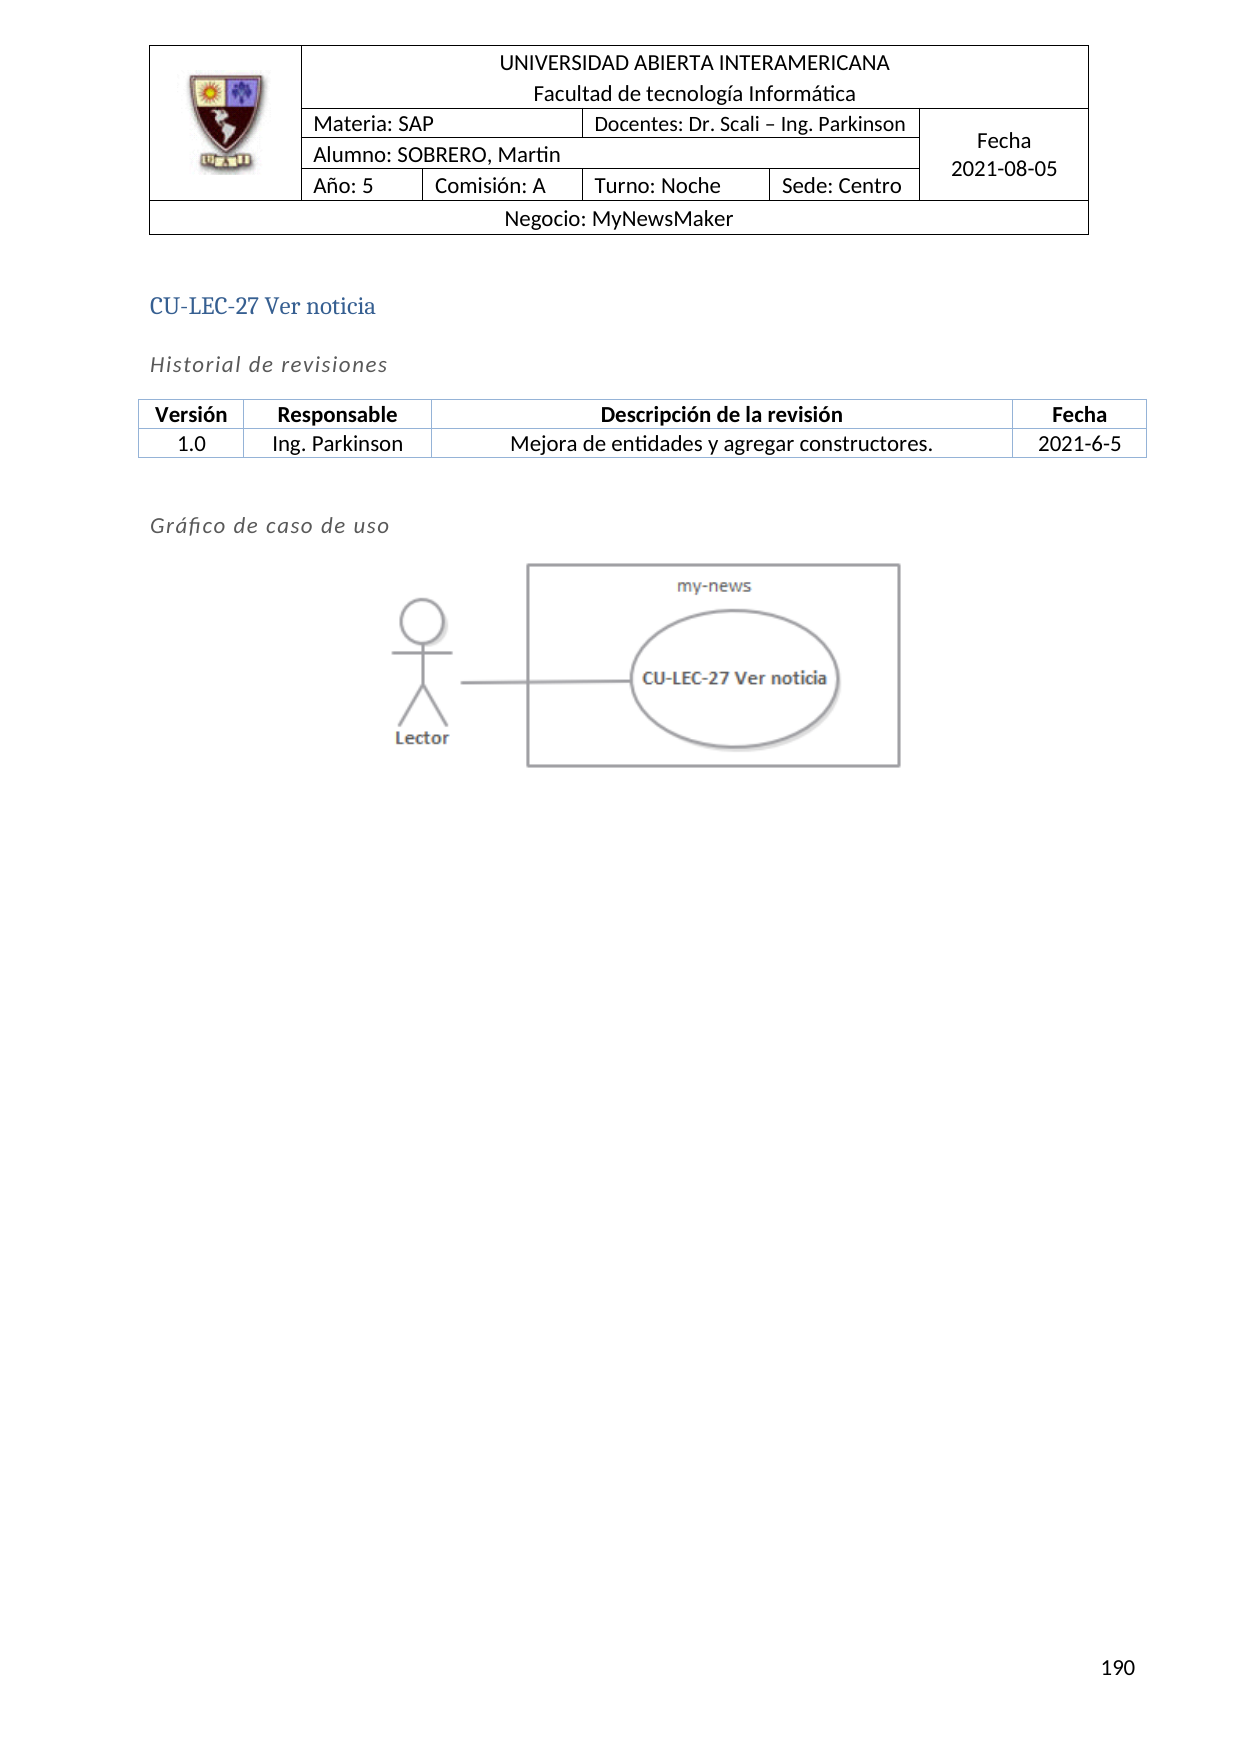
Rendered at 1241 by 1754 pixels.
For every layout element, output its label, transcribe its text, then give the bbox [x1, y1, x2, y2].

subtitle Historial de revisiones [150, 350, 1135, 378]
subtitle Gráfico de caso de uso [150, 511, 1135, 539]
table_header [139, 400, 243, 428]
picture [381, 559, 904, 771]
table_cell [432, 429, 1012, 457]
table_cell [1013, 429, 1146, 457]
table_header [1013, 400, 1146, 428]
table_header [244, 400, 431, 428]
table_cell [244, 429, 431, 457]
picture [175, 67, 276, 180]
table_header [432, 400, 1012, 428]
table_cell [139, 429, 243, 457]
subtitle CU-LEC-27 Ver noticia [150, 292, 1135, 321]
